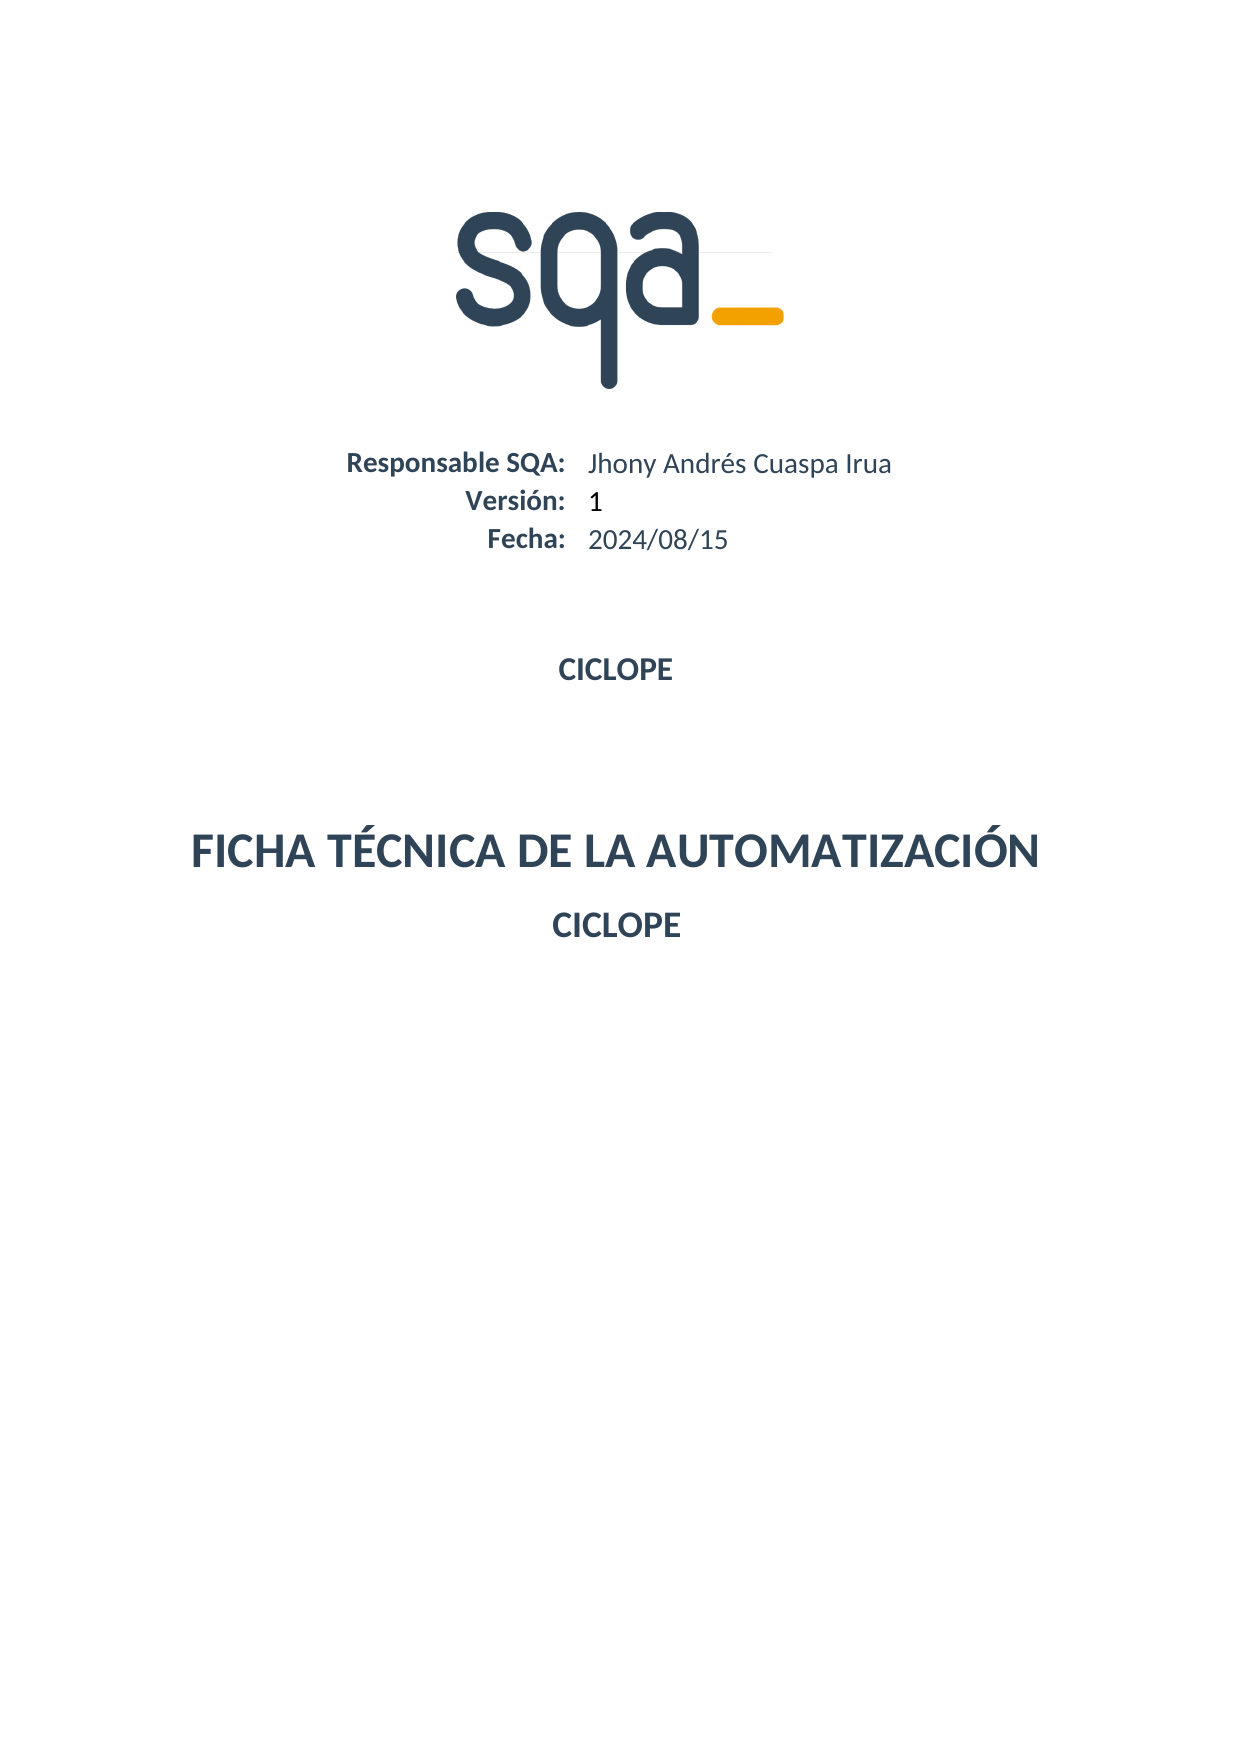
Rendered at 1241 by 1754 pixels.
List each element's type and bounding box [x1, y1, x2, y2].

picture [456, 212, 784, 389]
